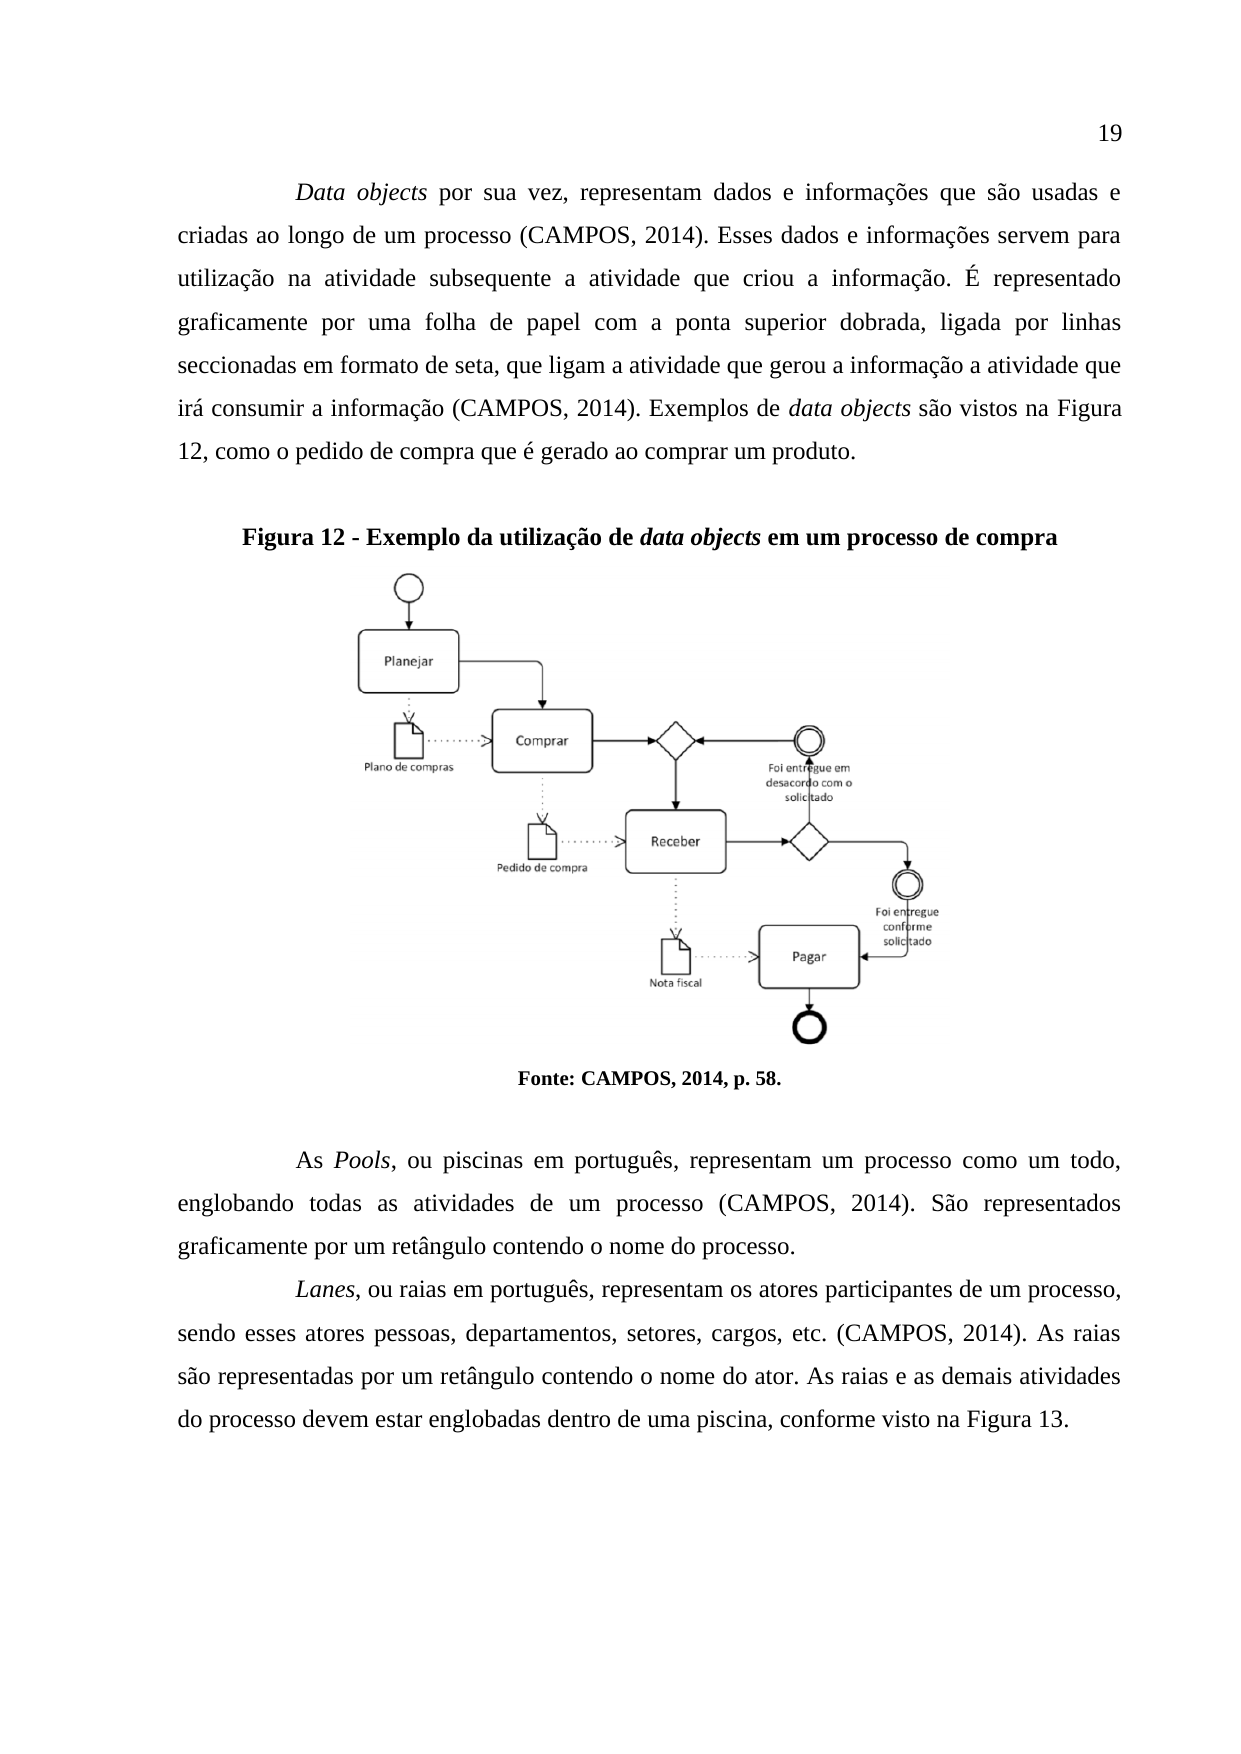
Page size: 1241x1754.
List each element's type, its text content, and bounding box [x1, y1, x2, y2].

text Figura 12 - Exemplo da utilização de data objects em um processo de compra [177, 522, 1122, 551]
text Fonte: CAMPOS, 2014, p. 58. [177, 1066, 1122, 1090]
text As Pools, ou piscinas em português, representam um processo como um todo, englobando todas as atividades de um processo (CAMPOS, 2014). São representados graficamente por um retângulo contendo o nome do processo. [177, 1145, 1122, 1260]
picture [349, 565, 950, 1052]
text Lanes, ou raias em português, representam os atores participantes de um processo, sendo esses atores pessoas, departamentos, setores, cargos, etc. (CAMPOS, 2014). As raias são representadas por um retângulo contendo o nome do ator. As raias e as demais atividades do processo devem estar englobadas dentro de uma piscina, conforme visto na Figura 13. [177, 1274, 1122, 1433]
text Data objects por sua vez, representam dados e informações que são usadas e criadas ao longo de um processo (CAMPOS, 2014). Esses dados e informações servem para utilização na atividade subsequente a atividade que criou a informação. É representado graficamente por uma folha de papel com a ponta superior dobrada, ligada por linhas seccionadas em formato de seta, que ligam a atividade que gerou a informação a atividade que irá consumir a informação (CAMPOS, 2014). Exemplos de data objects são vistos na Figura 12, como o pedido de compra que é gerado ao comprar um produto. [177, 177, 1122, 465]
